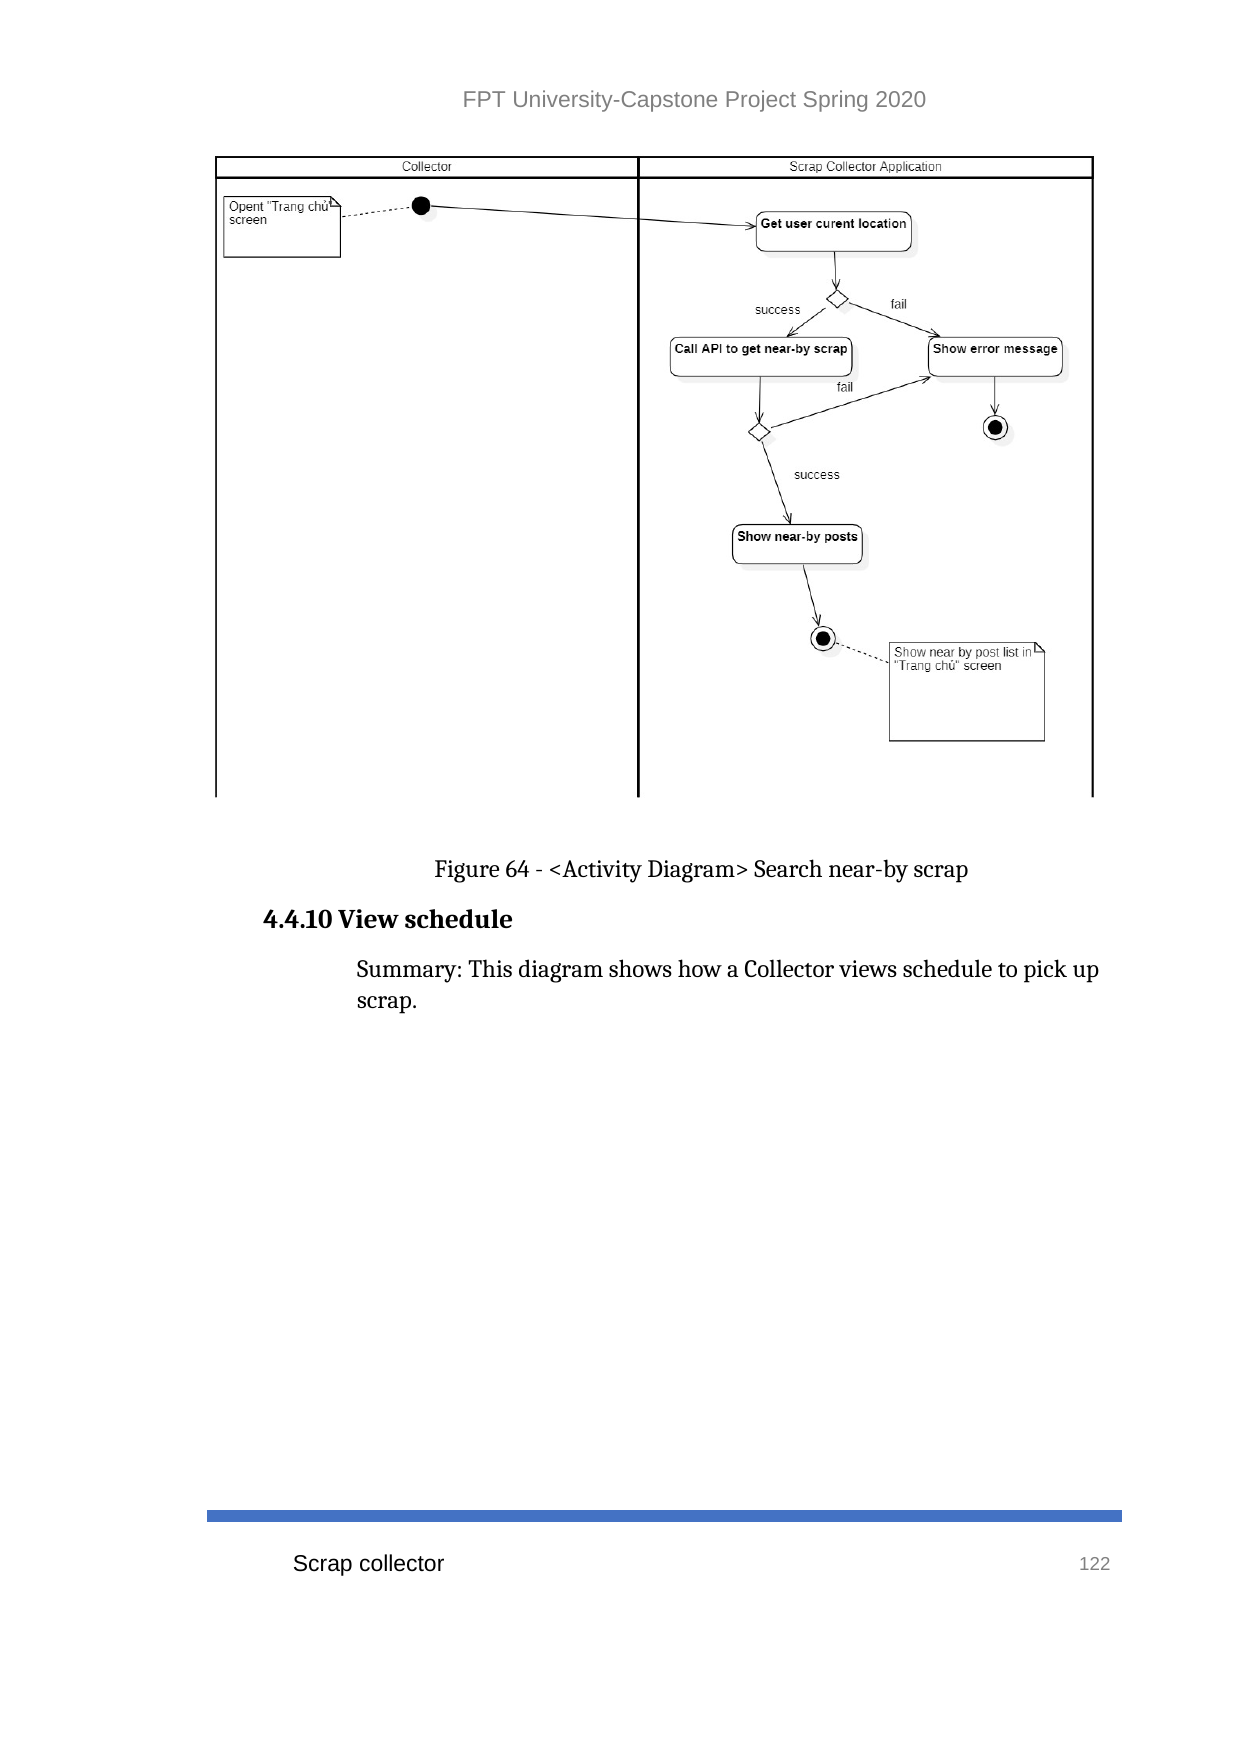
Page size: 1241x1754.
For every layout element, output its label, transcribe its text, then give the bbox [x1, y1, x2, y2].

picture [206, 147, 1131, 836]
list View schedule [263, 904, 1122, 936]
text Summary: This diagram shows how a Collector views schedule to pick up scrap. [357, 955, 1122, 1014]
text Figure 64 - <Activity Diagram> Search near-by scrap [207, 855, 1122, 884]
